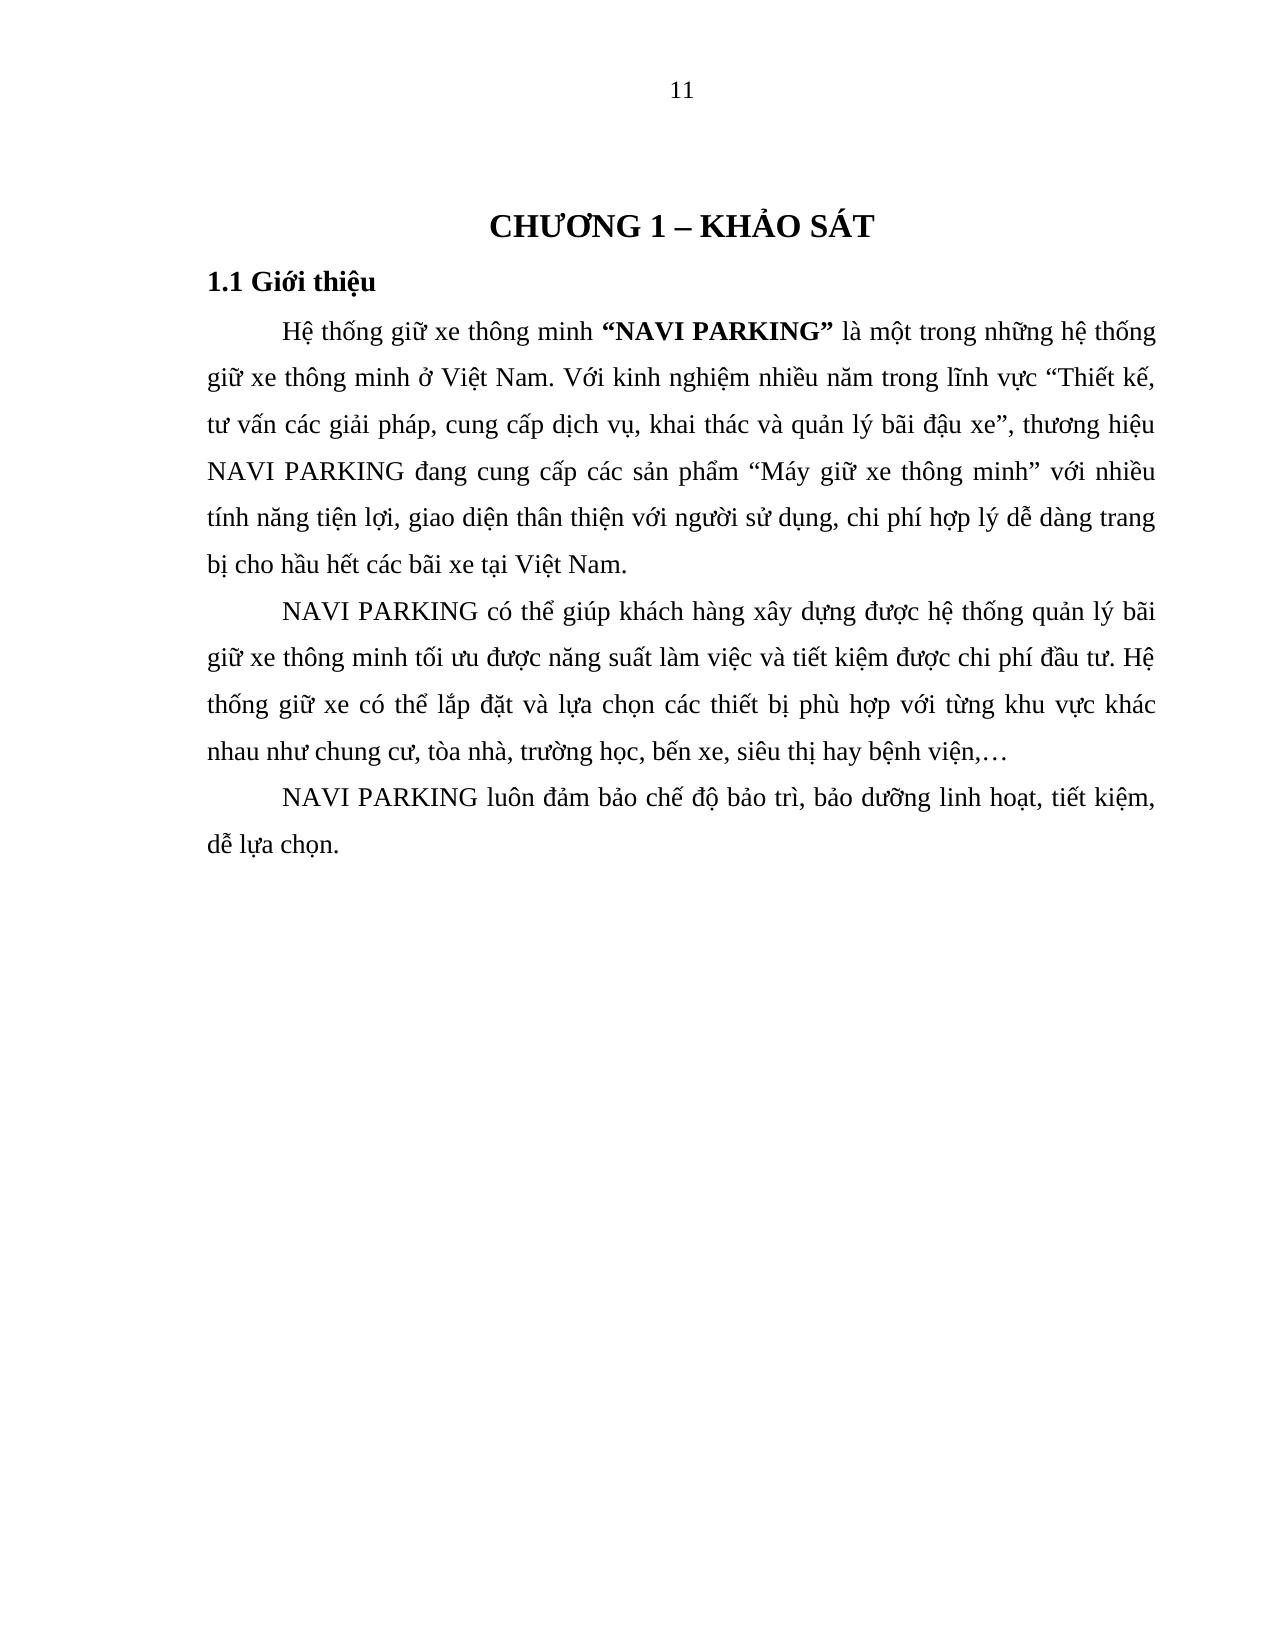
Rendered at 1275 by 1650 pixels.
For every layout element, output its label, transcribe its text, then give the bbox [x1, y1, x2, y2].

text CHƯƠNG 1 – KHẢO SÁT [207, 207, 1157, 245]
text Hệ thống giữ xe thông minh “NAVI PARKING” là một trong những hệ thống giữ xe thông minh ở Việt Nam. Với kinh nghiệm nhiều năm trong lĩnh vực “Thiết kế, tư vấn các giải pháp, cung cấp dịch vụ, khai thác và quản lý bãi đậu xe”, thương hiệu NAVI PARKING đang cung cấp các sản phẩm “Máy giữ xe thông minh” với nhiều tính năng tiện lợi, giao diện thân thiện với người sử dụng, chi phí hợp lý dễ dàng trang bị cho hầu hết các bãi xe tại Việt Nam. [207, 314, 1157, 579]
text 1.1 Giới thiệu [207, 264, 1157, 298]
text NAVI PARKING luôn đảm bảo chế độ bảo trì, bảo dưỡng linh hoạt, tiết kiệm, dễ lựa chọn. [207, 781, 1157, 859]
text NAVI PARKING có thể giúp khách hàng xây dựng được hệ thống quản lý bãi giữ xe thông minh tối ưu được năng suất làm việc và tiết kiệm được chi phí đầu tư. Hệ thống giữ xe có thể lắp đặt và lựa chọn các thiết bị phù hợp với từng khu vực khác nhau như chung cư, tòa nhà, trường học, bến xe, siêu thị hay bệnh viện,… [207, 594, 1157, 766]
